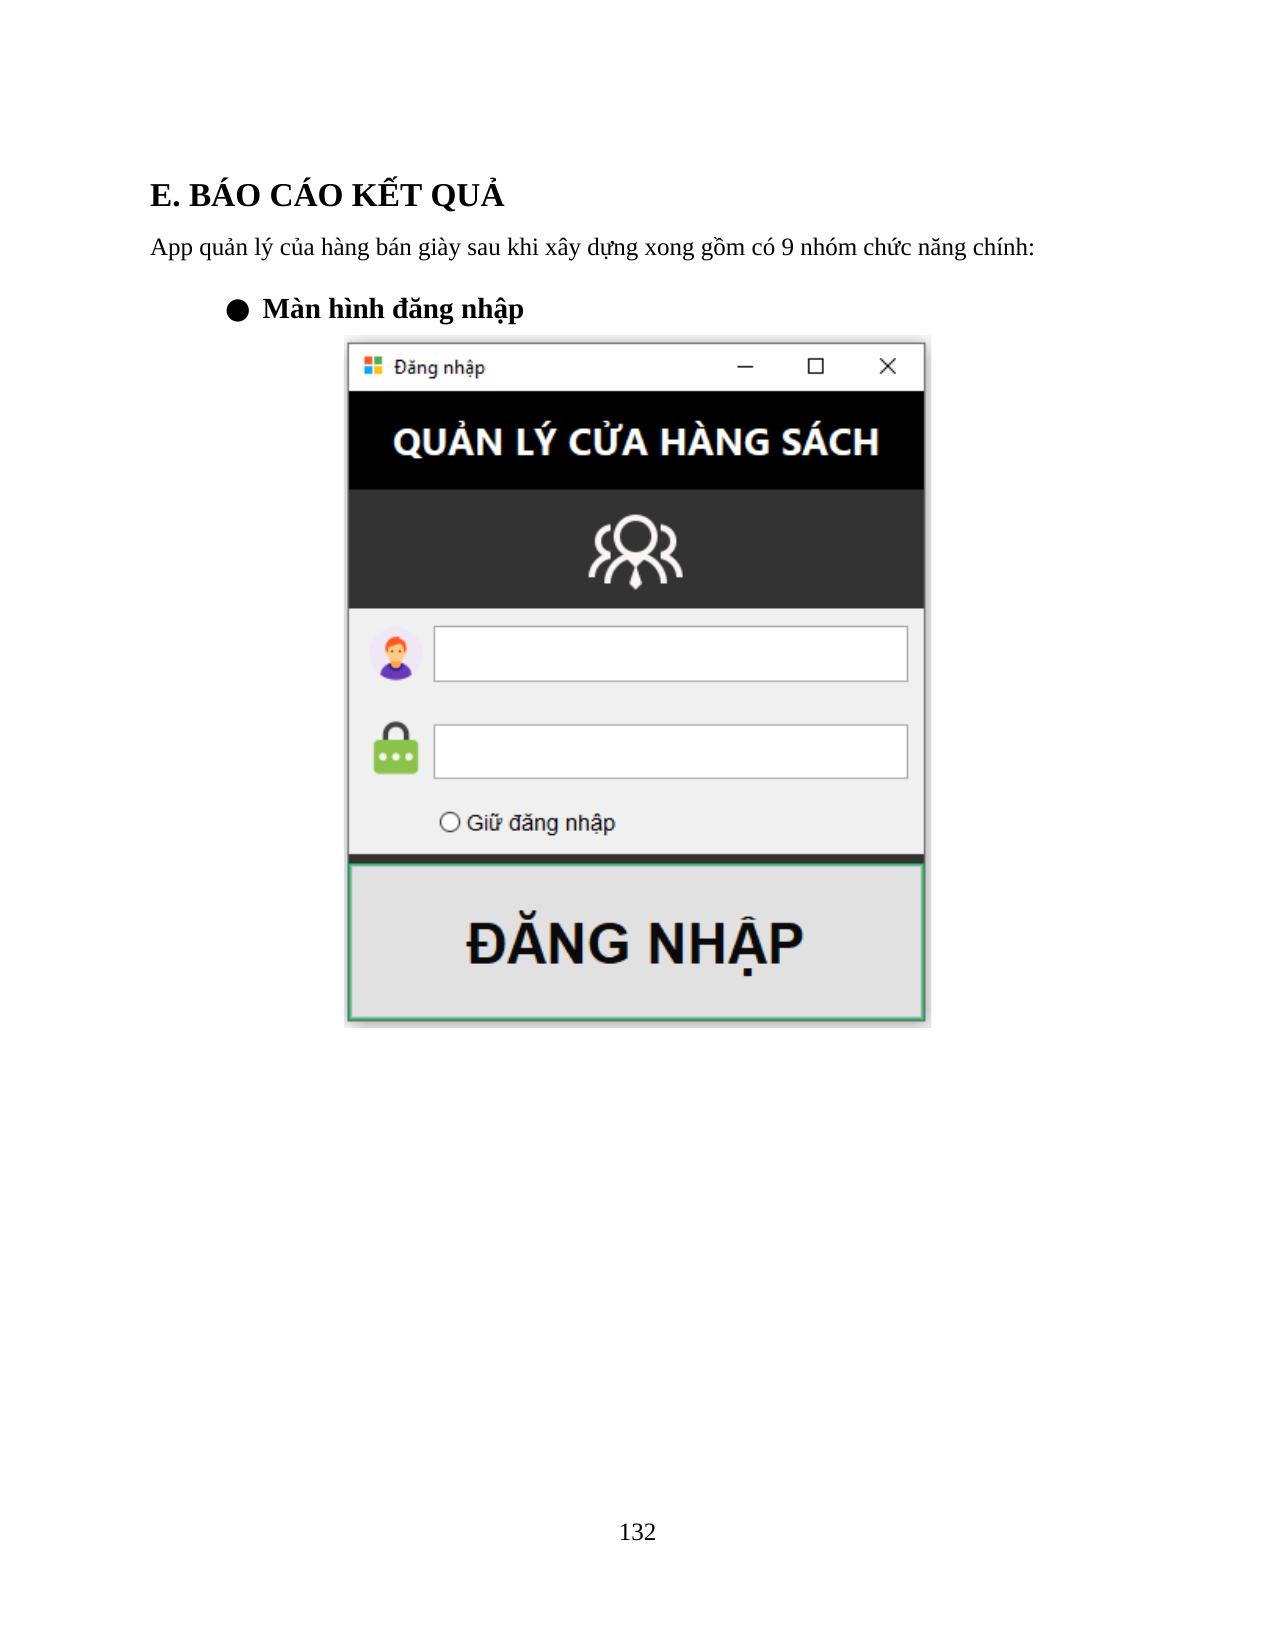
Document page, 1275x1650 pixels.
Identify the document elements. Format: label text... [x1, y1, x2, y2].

subtitle Màn hình đăng nhập [225, 276, 1125, 335]
subtitle E. BÁO CÁO KẾT QUẢ [150, 175, 1125, 213]
text App quản lý của hàng bán giày sau khi xây dựng xong gồm có 9 nhóm chức năng chính: [150, 232, 1125, 261]
picture [343, 335, 932, 1028]
